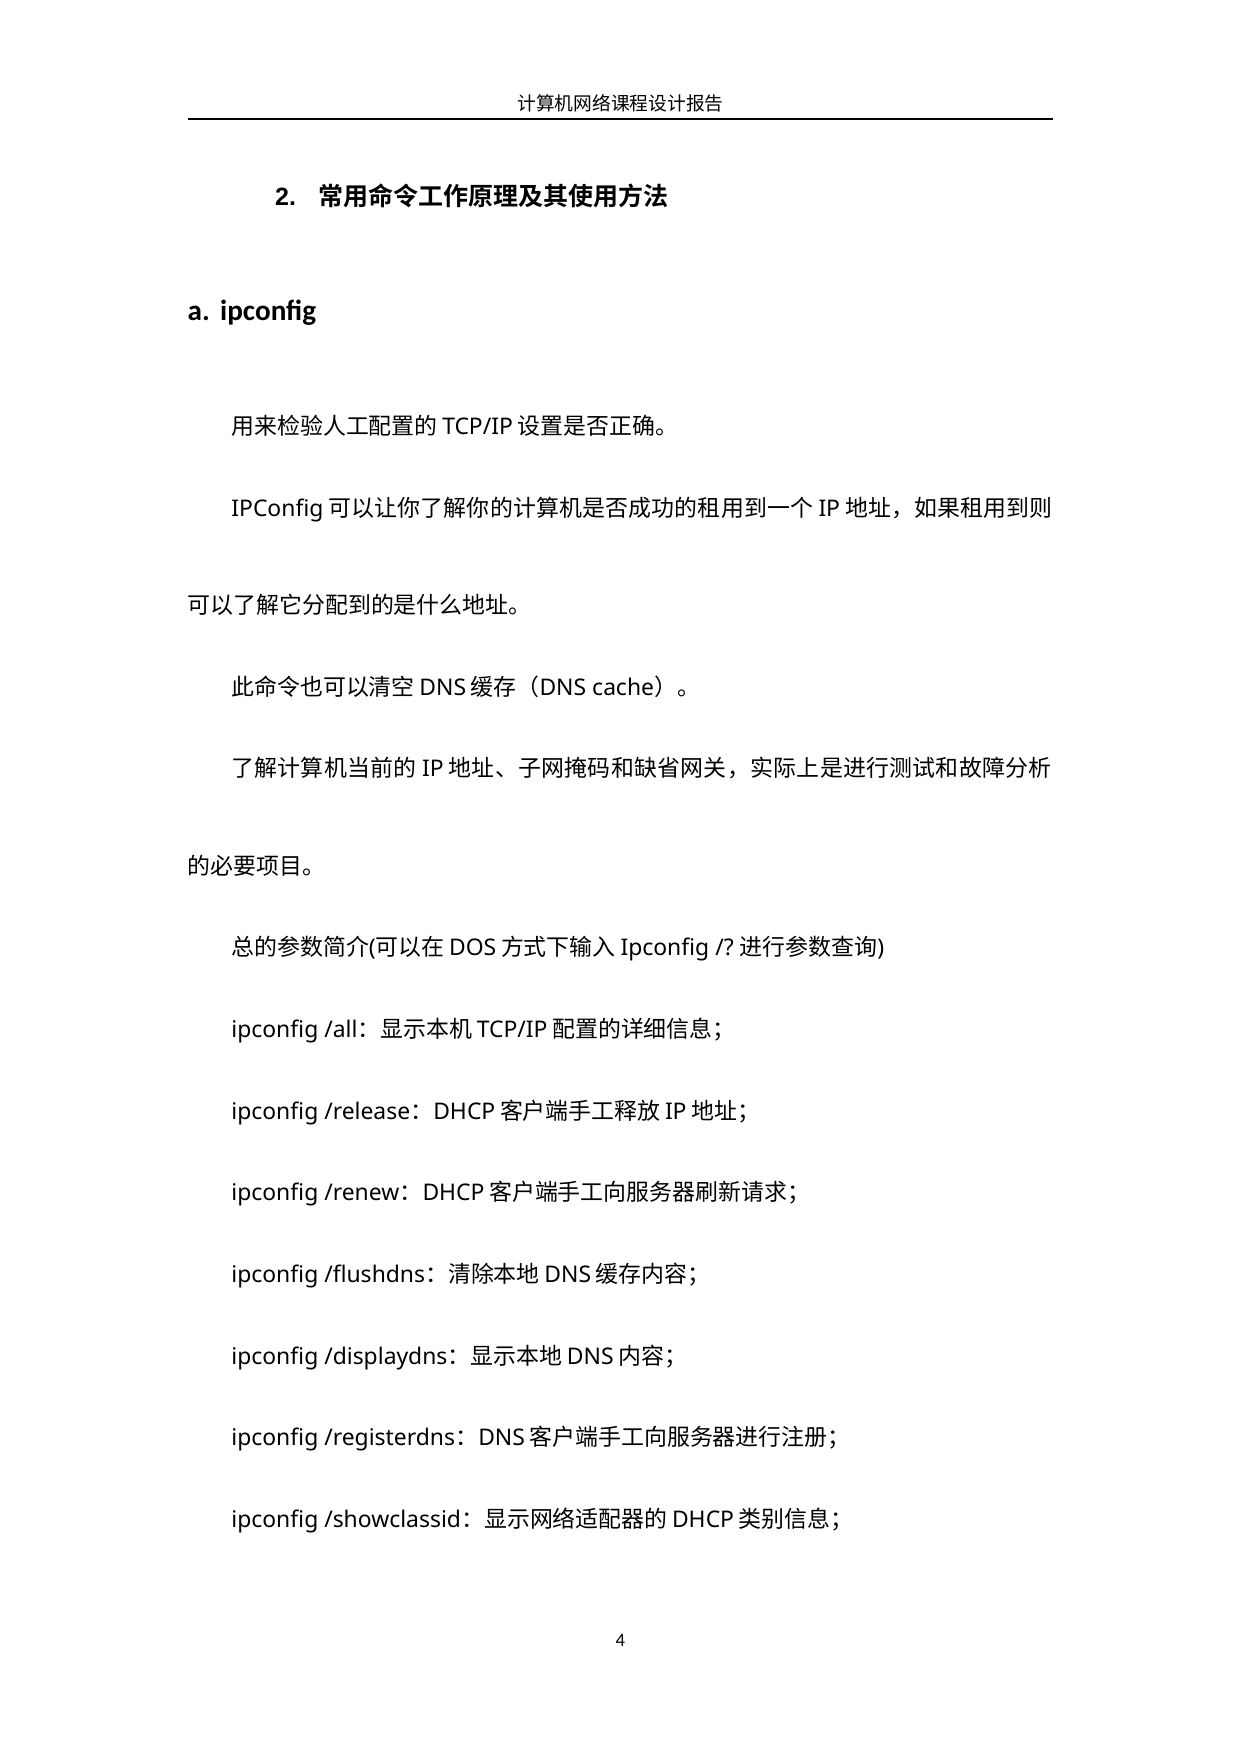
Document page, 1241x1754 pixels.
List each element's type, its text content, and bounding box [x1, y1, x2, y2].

text ipconfig /displaydns：显示本地DNS内容； [187, 1322, 1053, 1387]
text ipconfig /showclassid：显示网络适配器的DHCP类别信息； [187, 1485, 1053, 1550]
subtitle 常用命令工作原理及其使用方法 [275, 162, 1053, 227]
text ipconfig /flushdns：清除本地DNS缓存内容； [187, 1240, 1053, 1305]
text ipconfig /registerdns：DNS客户端手工向服务器进行注册； [187, 1403, 1053, 1468]
text 总的参数简介(可以在DOS方式下输入 Ipconfig /? 进行参数查询) [187, 913, 1053, 978]
text ipconfig /release：DHCP客户端手工释放IP地址； [187, 1077, 1053, 1142]
text 此命令也可以清空DNS缓存（DNS cache）。 [187, 653, 1053, 718]
text 用来检验人工配置的TCP/IP设置是否正确。 [187, 392, 1053, 457]
text IPConfig可以让你了解你的计算机是否成功的租用到一个IP地址，如果租用到则可以了解它分配到的是什么地址。 [187, 473, 1053, 636]
subtitle ipconfig [187, 277, 1053, 342]
text ipconfig /all：显示本机TCP/IP配置的详细信息； [187, 995, 1053, 1060]
text ipconfig /renew：DHCP客户端手工向服务器刷新请求； [187, 1158, 1053, 1223]
text 了解计算机当前的IP地址、子网掩码和缺省网关，实际上是进行测试和故障分析的必要项目。 [187, 734, 1053, 897]
